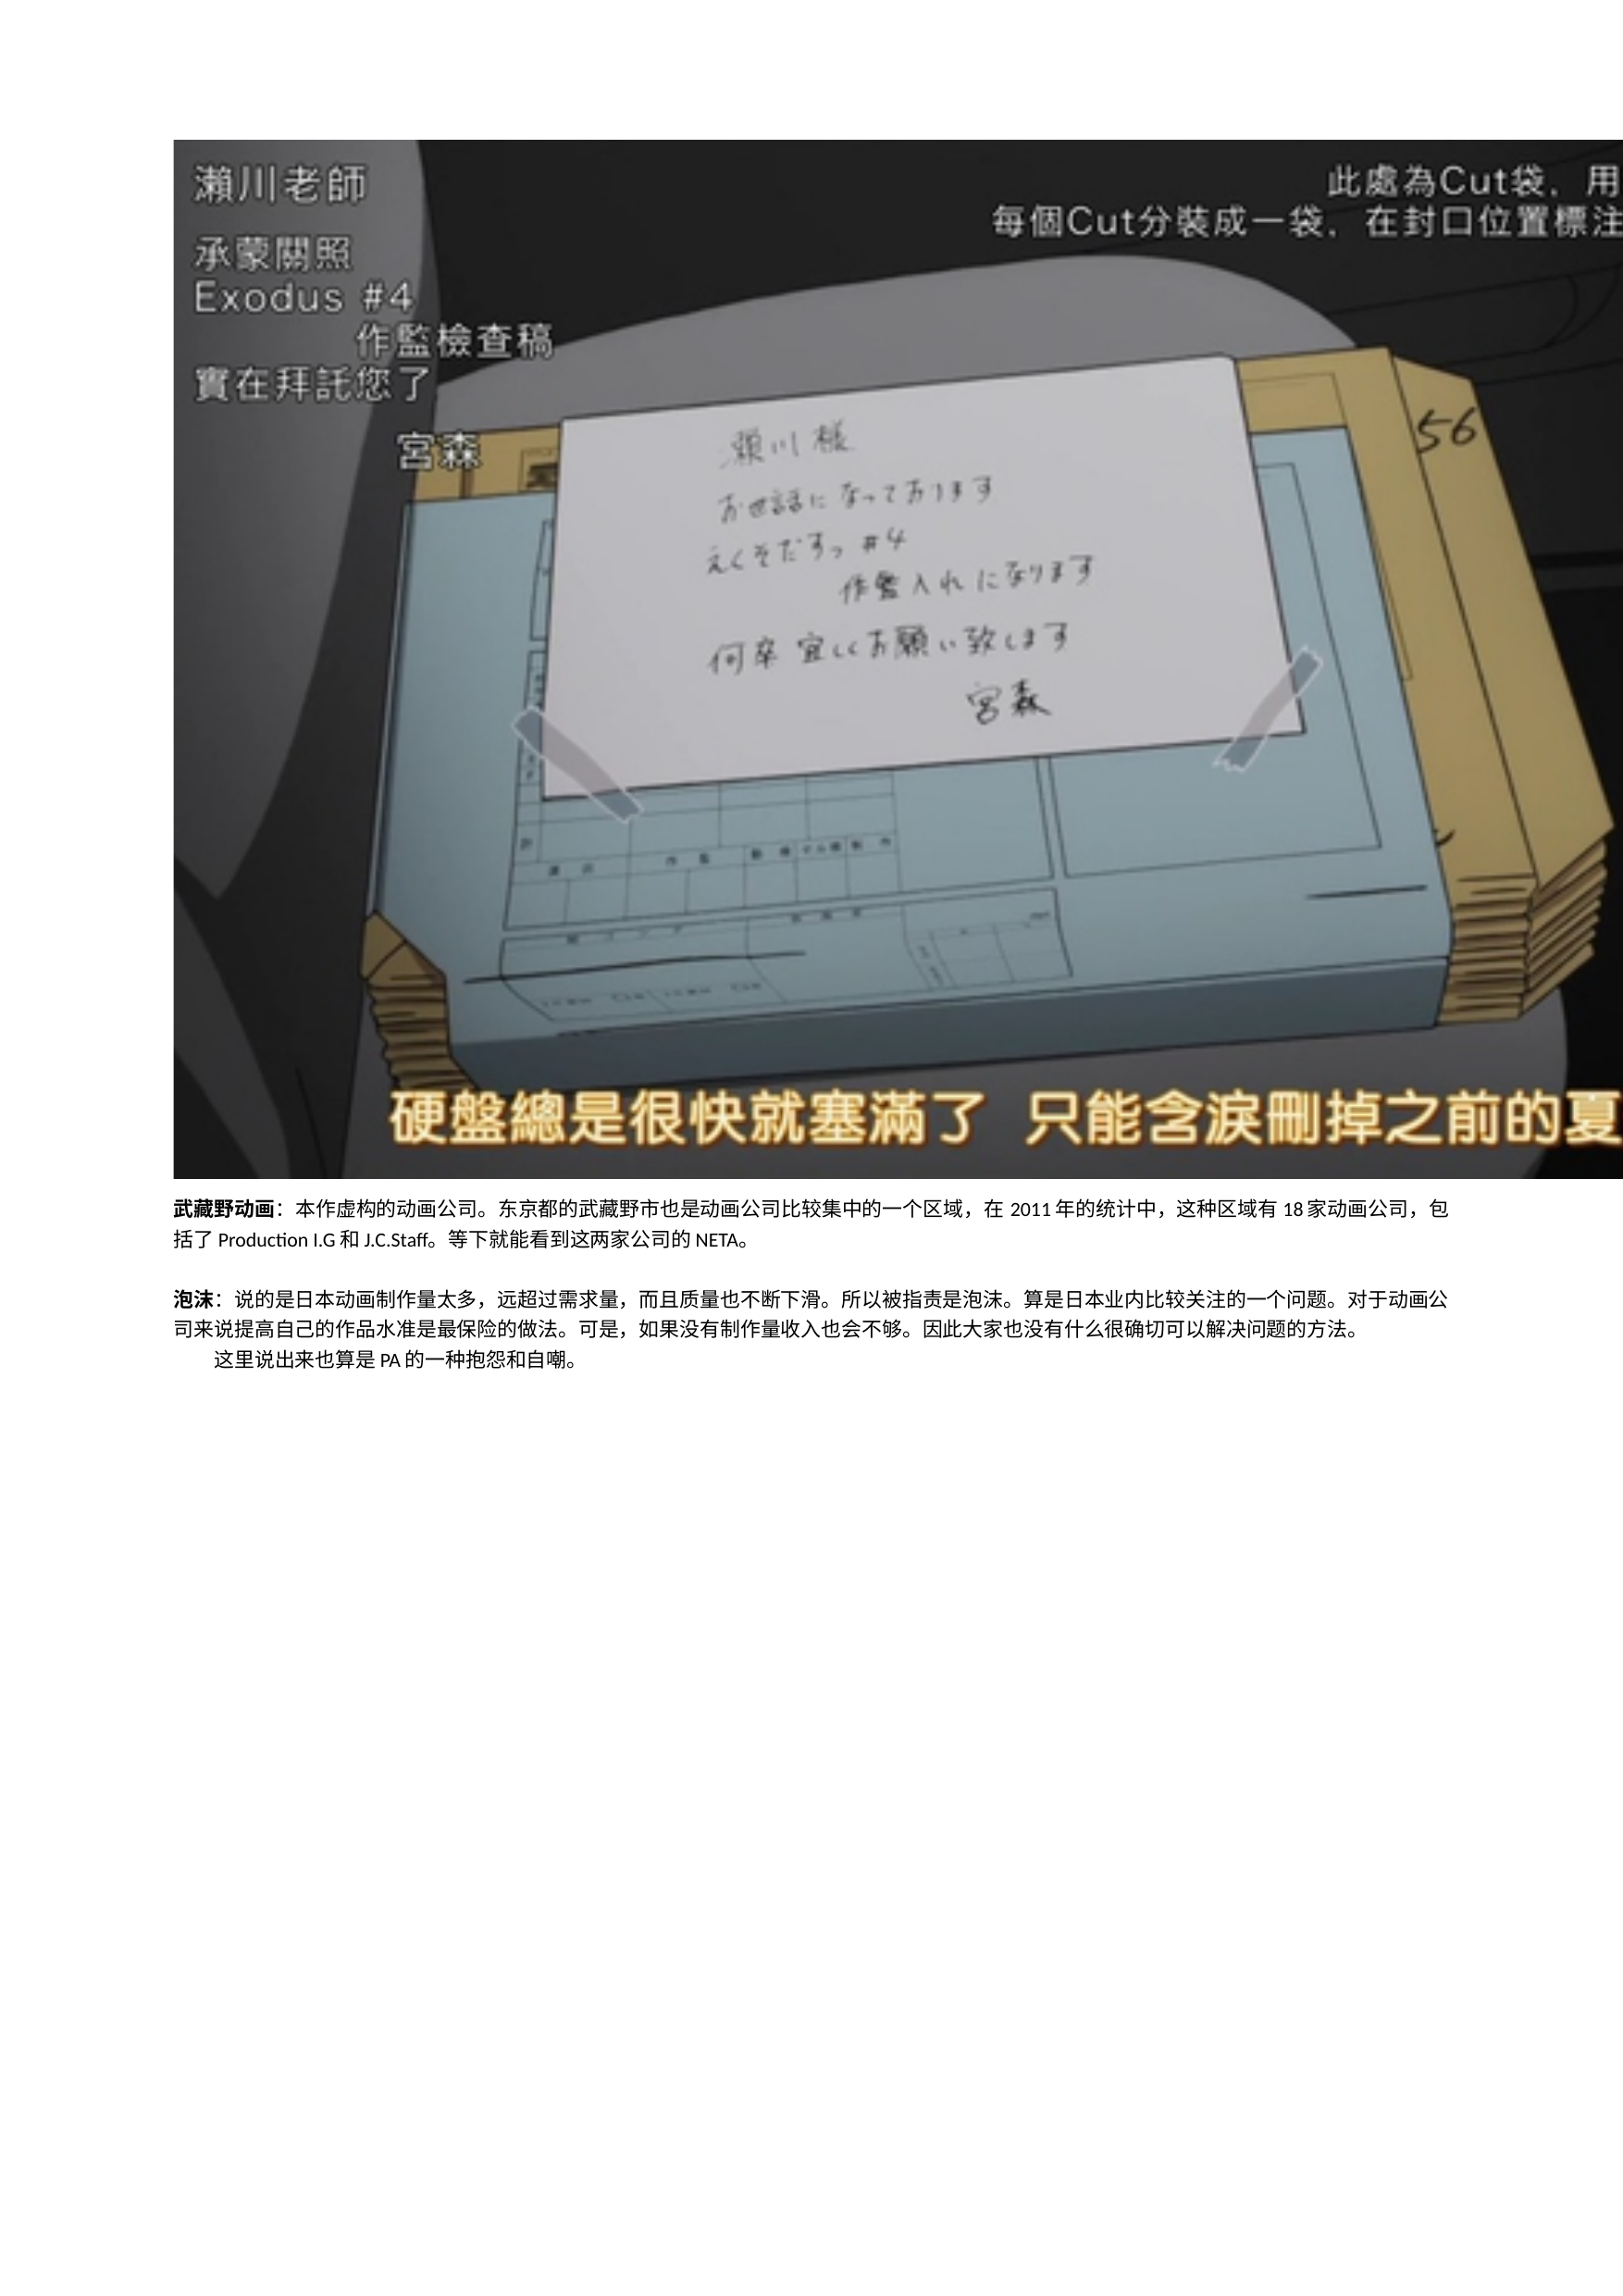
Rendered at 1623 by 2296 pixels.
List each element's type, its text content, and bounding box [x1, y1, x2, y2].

picture [173, 140, 1623, 1179]
